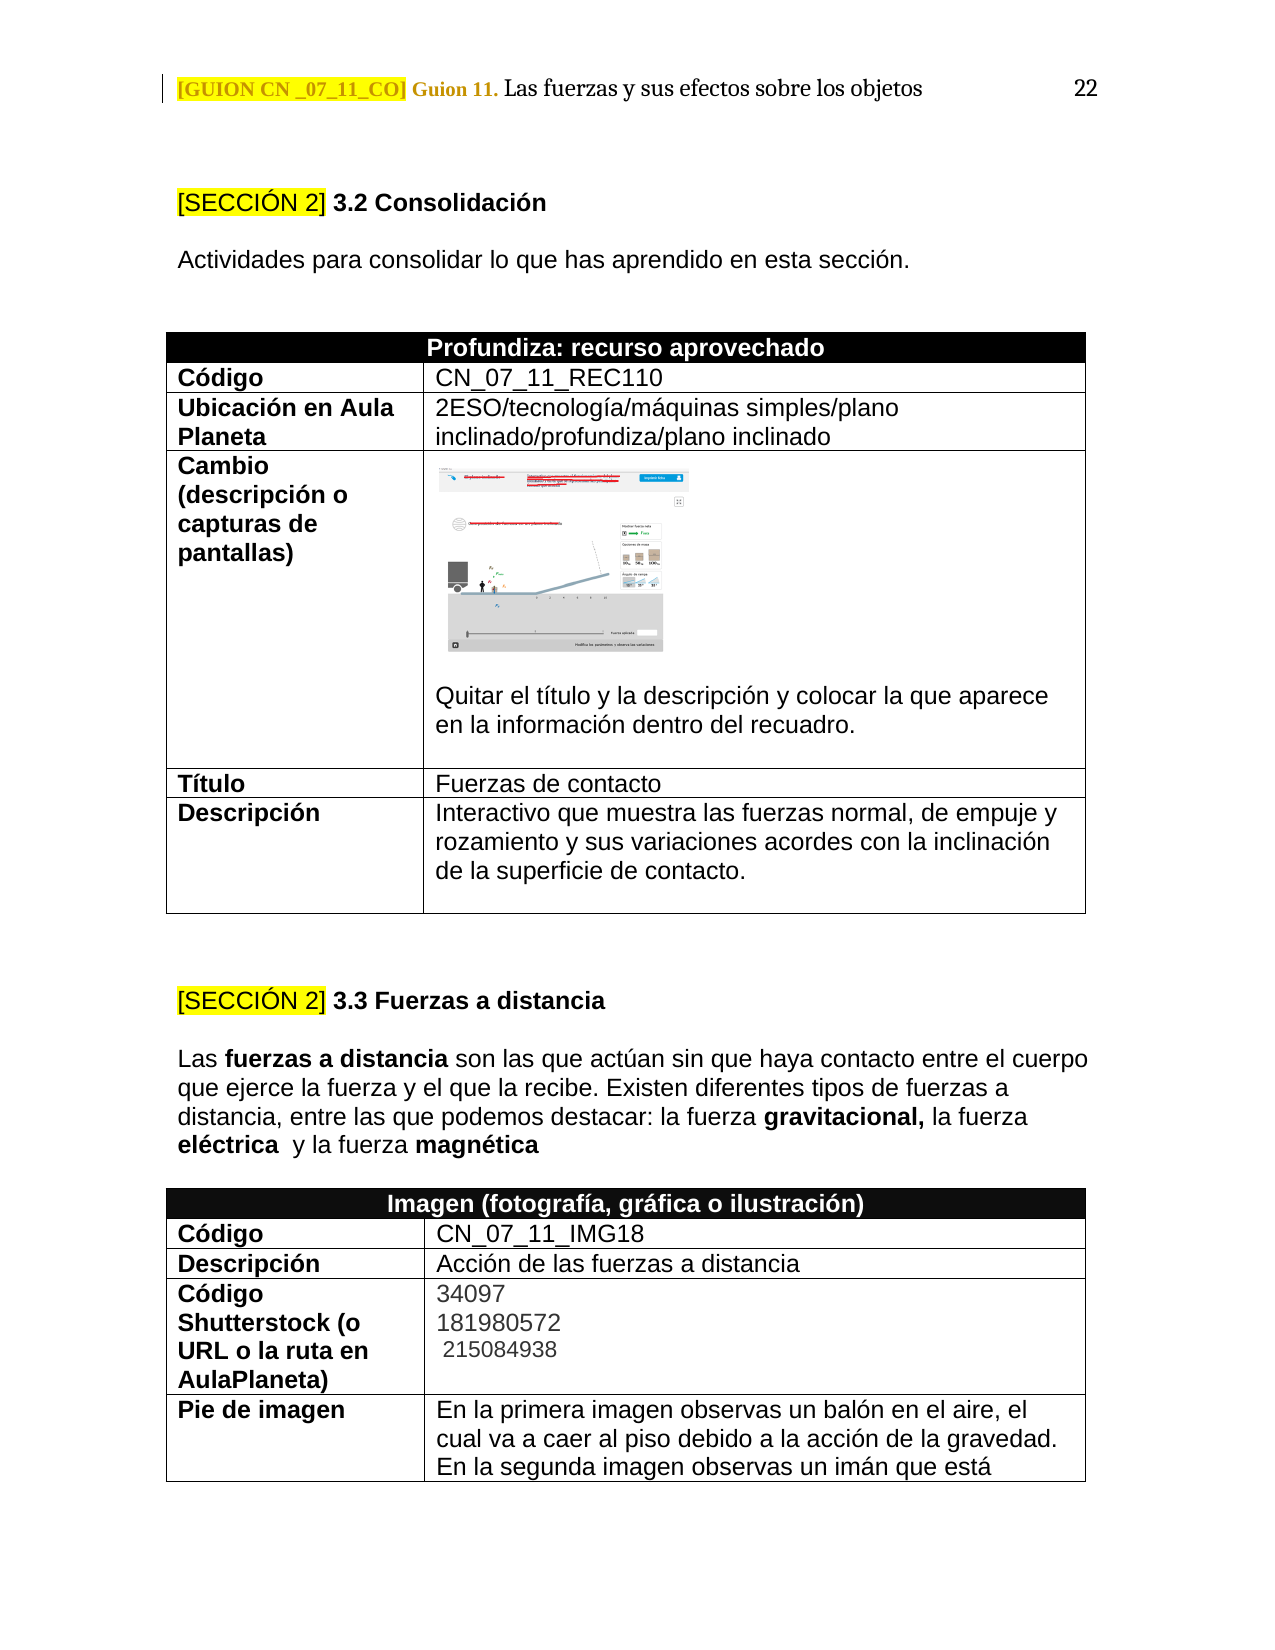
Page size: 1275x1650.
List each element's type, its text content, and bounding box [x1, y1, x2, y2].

text [SECCIÓN 2] 3.2 Consolidación [177, 187, 1098, 216]
table_cell Título [167, 769, 423, 797]
table_cell Interactivo que muestra las fuerzas normal, de empuje y rozamiento y sus variaciones acordes con la inclinación de la superficie de contacto. [424, 798, 1085, 913]
picture [439, 465, 691, 654]
text Las fuerzas a distancia son las que actúan sin que haya contacto entre el cuerpo que ejerce la fuerza y el que la recibe. Existen diferentes tipos de fuerzas a distancia, entre las que podemos destacar: la fuerza gravitacional, la fuerza eléctrica y la fuerza magnética [177, 1044, 1098, 1159]
table_header Imagen (fotografía, gráfica o ilustración) [167, 1189, 1085, 1218]
table_cell 34097 181980572 215084938 [425, 1279, 1085, 1394]
table_cell 2ESO/tecnología/máquinas simples/plano inclinado/profundiza/plano inclinado [424, 393, 1085, 450]
table_cell Descripción [167, 798, 423, 913]
table_cell CN_07_11_REC110 [424, 363, 1085, 392]
text Actividades para consolidar lo que has aprendido en esta sección. [177, 245, 1098, 274]
table_cell Descripción [167, 1249, 424, 1278]
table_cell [425, 1395, 1085, 1481]
text [SECCIÓN 2] 3.3 Fuerzas a distancia [326, 986, 1098, 1015]
table_cell Quitar el título y la descripción y colocar la que aparece en la información dentro del recuadro. [424, 451, 1085, 767]
table_cell Ubicación en Aula Planeta [167, 393, 423, 450]
table_cell Cambio (descripción o capturas de pantallas) [167, 451, 423, 767]
table_cell Acción de las fuerzas a distancia [425, 1249, 1085, 1278]
table_header Profundiza: recurso aprovechado [167, 333, 1085, 362]
table_cell Fuerzas de contacto [424, 769, 1085, 797]
table_cell Código [167, 1219, 424, 1248]
table_cell CN_07_11_IMG18 [425, 1219, 1085, 1248]
table_cell Pie de imagen [167, 1395, 424, 1481]
table_cell Código Shutterstock (o URL o la ruta en AulaPlaneta) [167, 1279, 424, 1394]
table_cell Código [167, 363, 423, 392]
